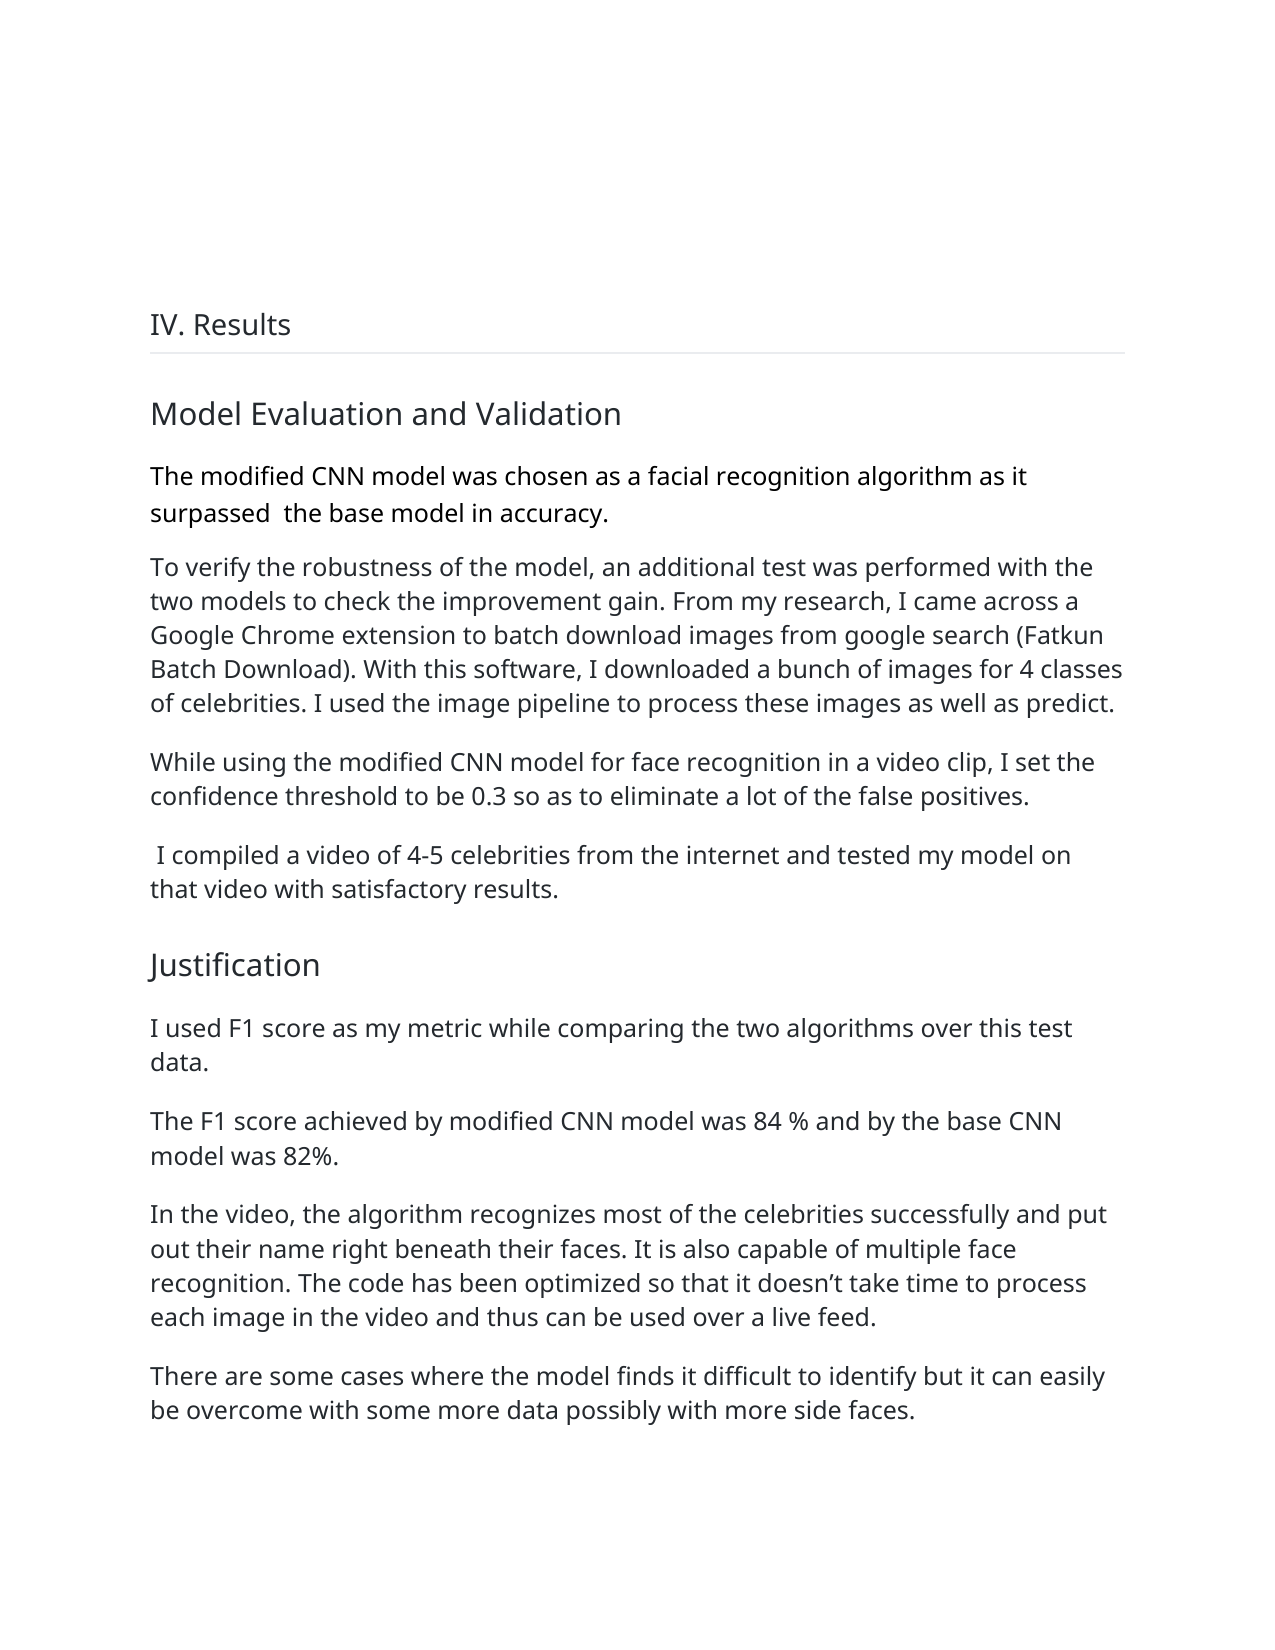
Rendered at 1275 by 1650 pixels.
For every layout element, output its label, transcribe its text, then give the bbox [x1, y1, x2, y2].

text In the video, the algorithm recognizes most of the celebrities successfully and put out their name right beneath their faces. It is also capable of multiple face recognition. The code has been optimized so that it doesn’t take time to process each image in the video and thus can be used over a live feed. [150, 1197, 1125, 1333]
subtitle IV. Results [150, 304, 1125, 352]
text I compiled a video of 4-5 celebrities from the internet and tested my model on that video with satisfactory results. [150, 838, 1125, 906]
text To verify the robustness of the model, an additional test was performed with the two models to check the improvement gain. From my research, I came across a Google Chrome extension to batch download images from google search (Fatkun Batch Download). With this software, I downloaded a bunch of images for 4 classes of celebrities. I used the image pipeline to process these images as well as predict. [150, 549, 1125, 719]
text I used F1 score as my metric while comparing the two algorithms over this test data. [150, 1011, 1125, 1079]
text The modified CNN model was chosen as a facial recognition algorithm as it surpassed the base model in accuracy. [150, 459, 1125, 530]
subtitle Model Evaluation and Validation [150, 391, 1125, 434]
subtitle Justification [150, 943, 1125, 986]
text While using the modified CNN model for face recognition in a video clip, I set the confidence threshold to be 0.3 so as to eliminate a lot of the false positives. [150, 744, 1125, 813]
text The F1 score achieved by modified CNN model was 84 % and by the base CNN model was 82%. [150, 1104, 1125, 1172]
text There are some cases where the model finds it difficult to identify but it can easily be overcome with some more data possibly with more side faces. [150, 1358, 1125, 1427]
